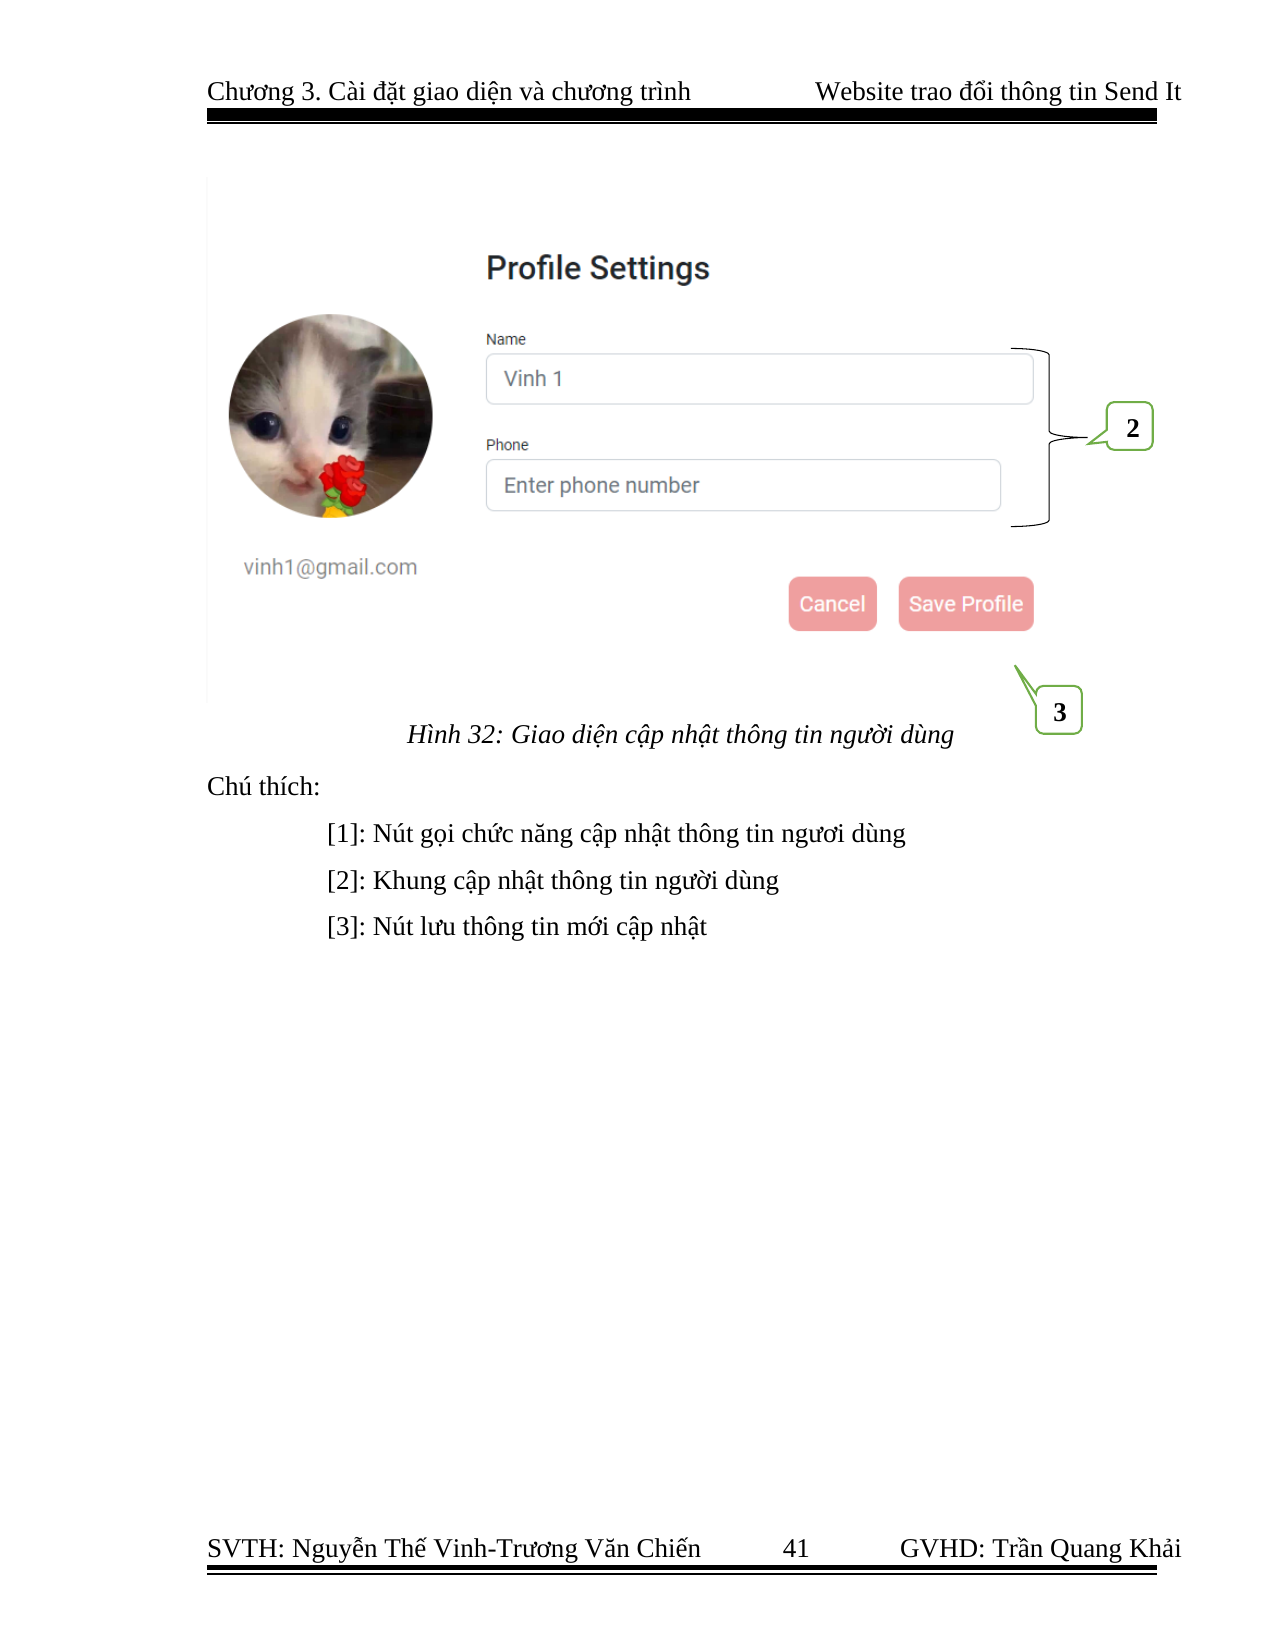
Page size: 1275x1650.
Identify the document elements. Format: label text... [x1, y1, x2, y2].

text Hình 32: Giao diện cập nhật thông tin người dùng [207, 718, 1157, 749]
text Chú thích: [207, 770, 1157, 802]
picture [206, 177, 1157, 703]
text [1]: Nút gọi chức năng cập nhật thông tin ngươi dùng [207, 817, 1157, 848]
text [2]: Khung cập nhật thông tin người dùng [207, 864, 1157, 895]
text [3]: Nút lưu thông tin mới cập nhật [207, 910, 1157, 942]
